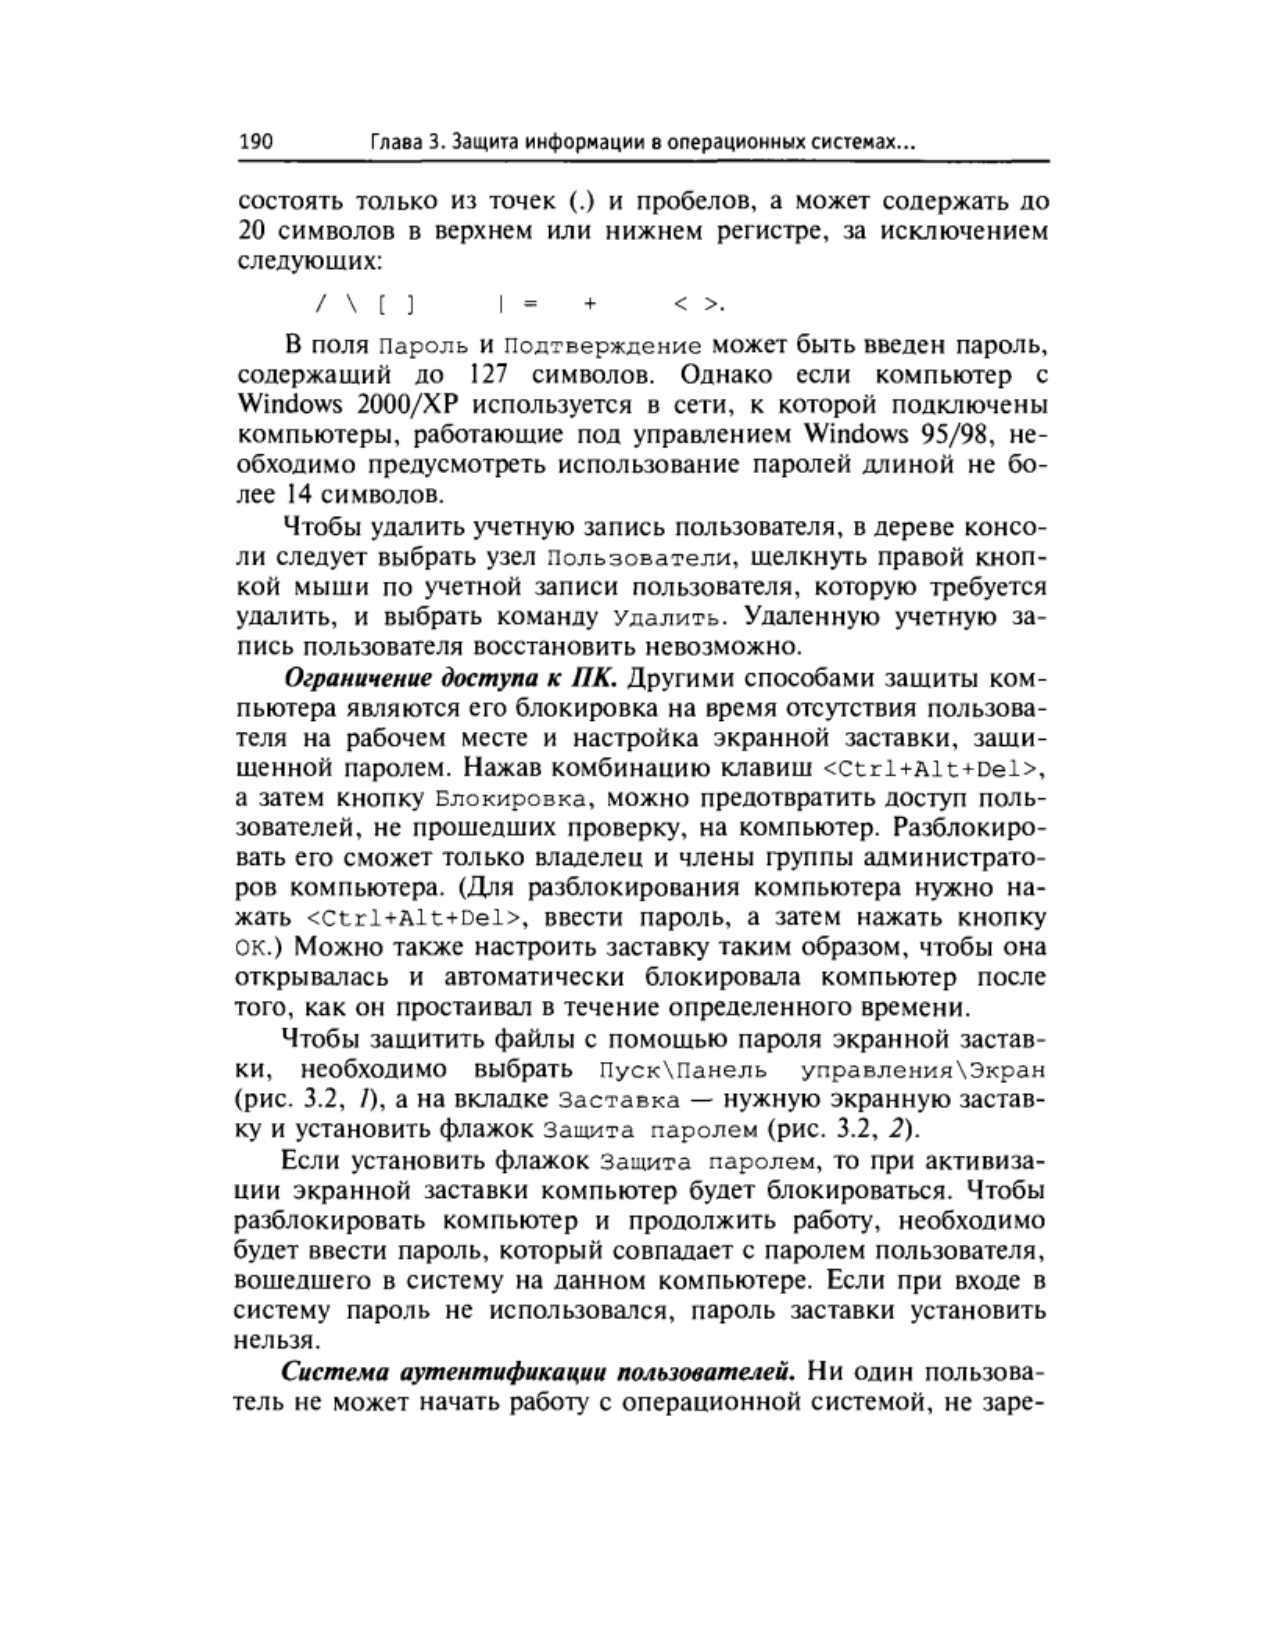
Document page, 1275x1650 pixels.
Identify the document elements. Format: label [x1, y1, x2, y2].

picture [177, 118, 1101, 1466]
text [177, 118, 1186, 1471]
